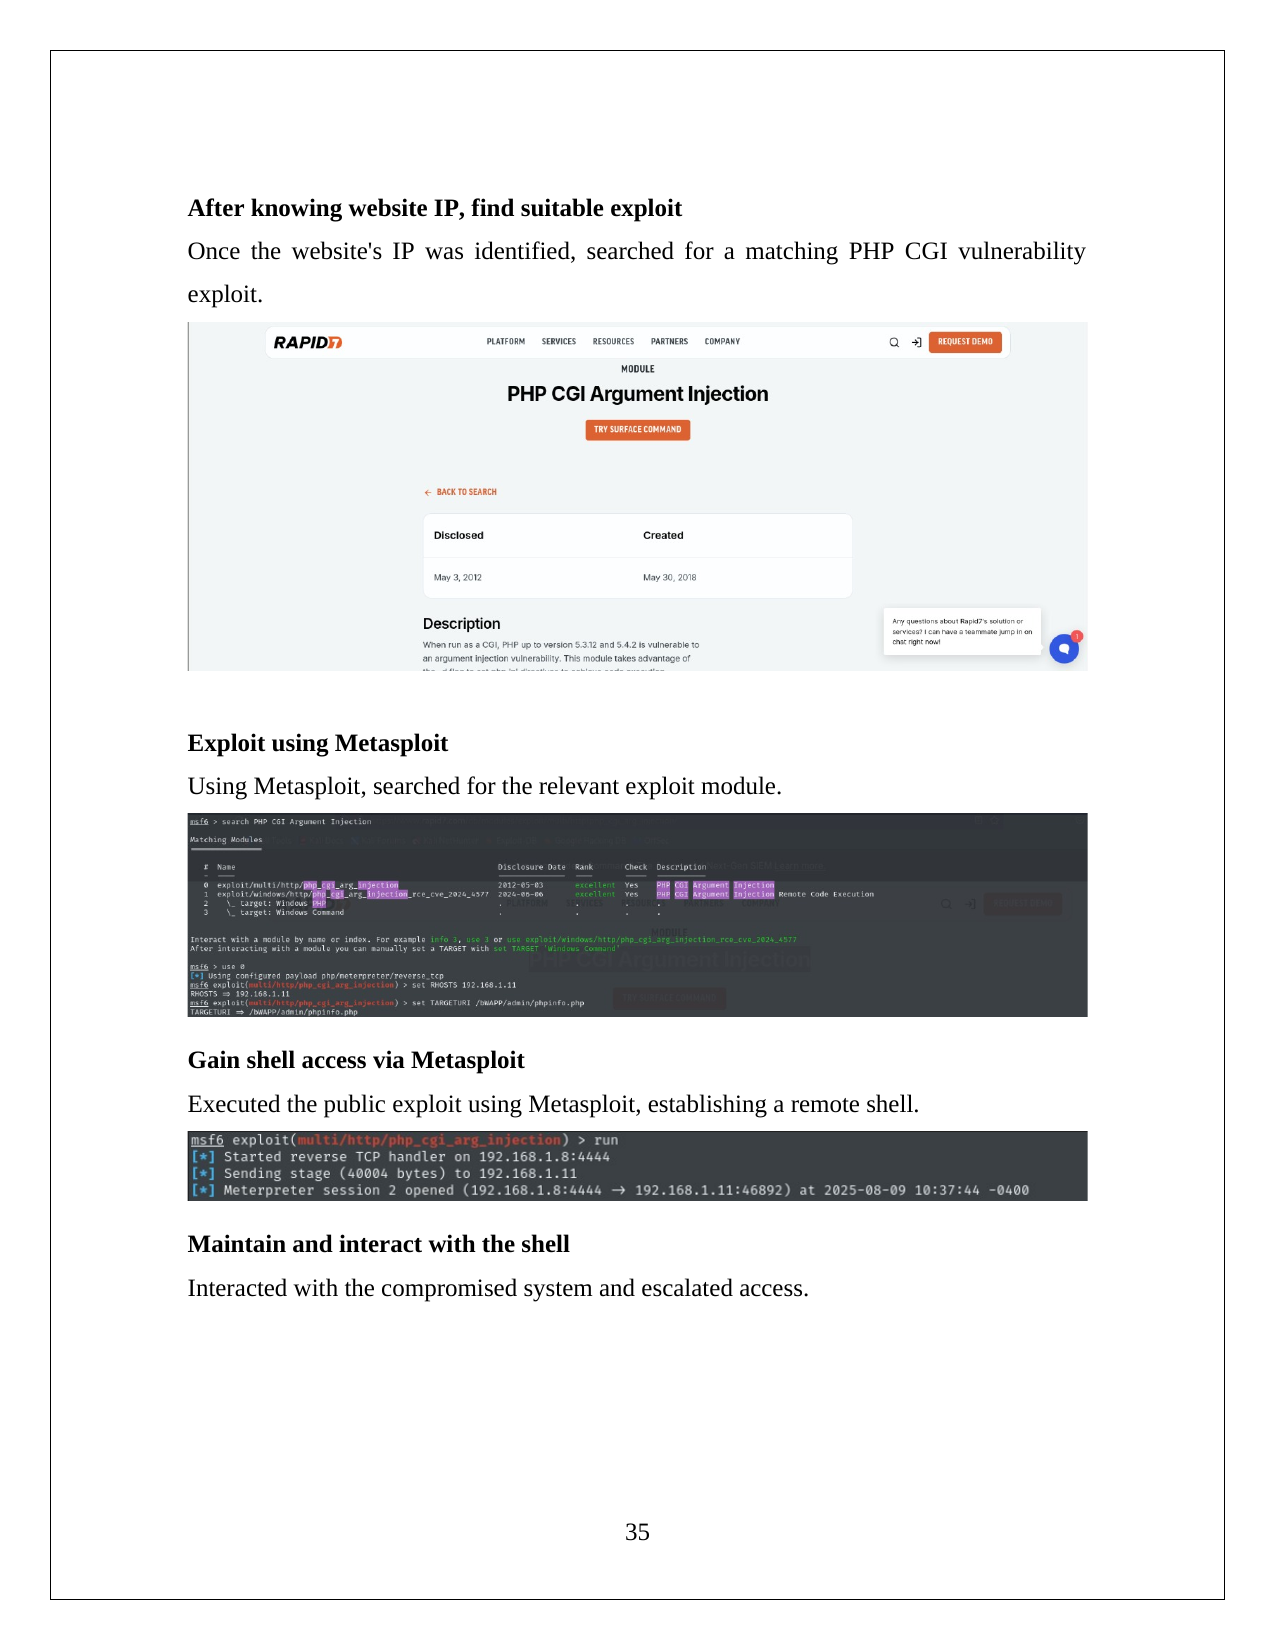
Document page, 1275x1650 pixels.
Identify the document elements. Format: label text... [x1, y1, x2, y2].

picture [187, 813, 1088, 1017]
text Using Metasploit, searched for the relevant exploit module. [187, 771, 1087, 799]
text After knowing website IP, find suitable exploit [187, 193, 1087, 222]
text Executed the public exploit using Metasploit, establishing a remote shell. [187, 1089, 1087, 1117]
text Once the website's IP was identified, searched for a matching PHP CGI vulnerability exploit. [187, 236, 1087, 308]
text Exploit using Metasploit [187, 728, 1087, 756]
picture [187, 322, 1088, 671]
text Maintain and interact with the shell [187, 1229, 1087, 1258]
text Interacted with the compromised system and escalated access. [187, 1273, 1087, 1301]
text Gain shell access via Metasploit [187, 1046, 1087, 1074]
picture [187, 1131, 1088, 1201]
